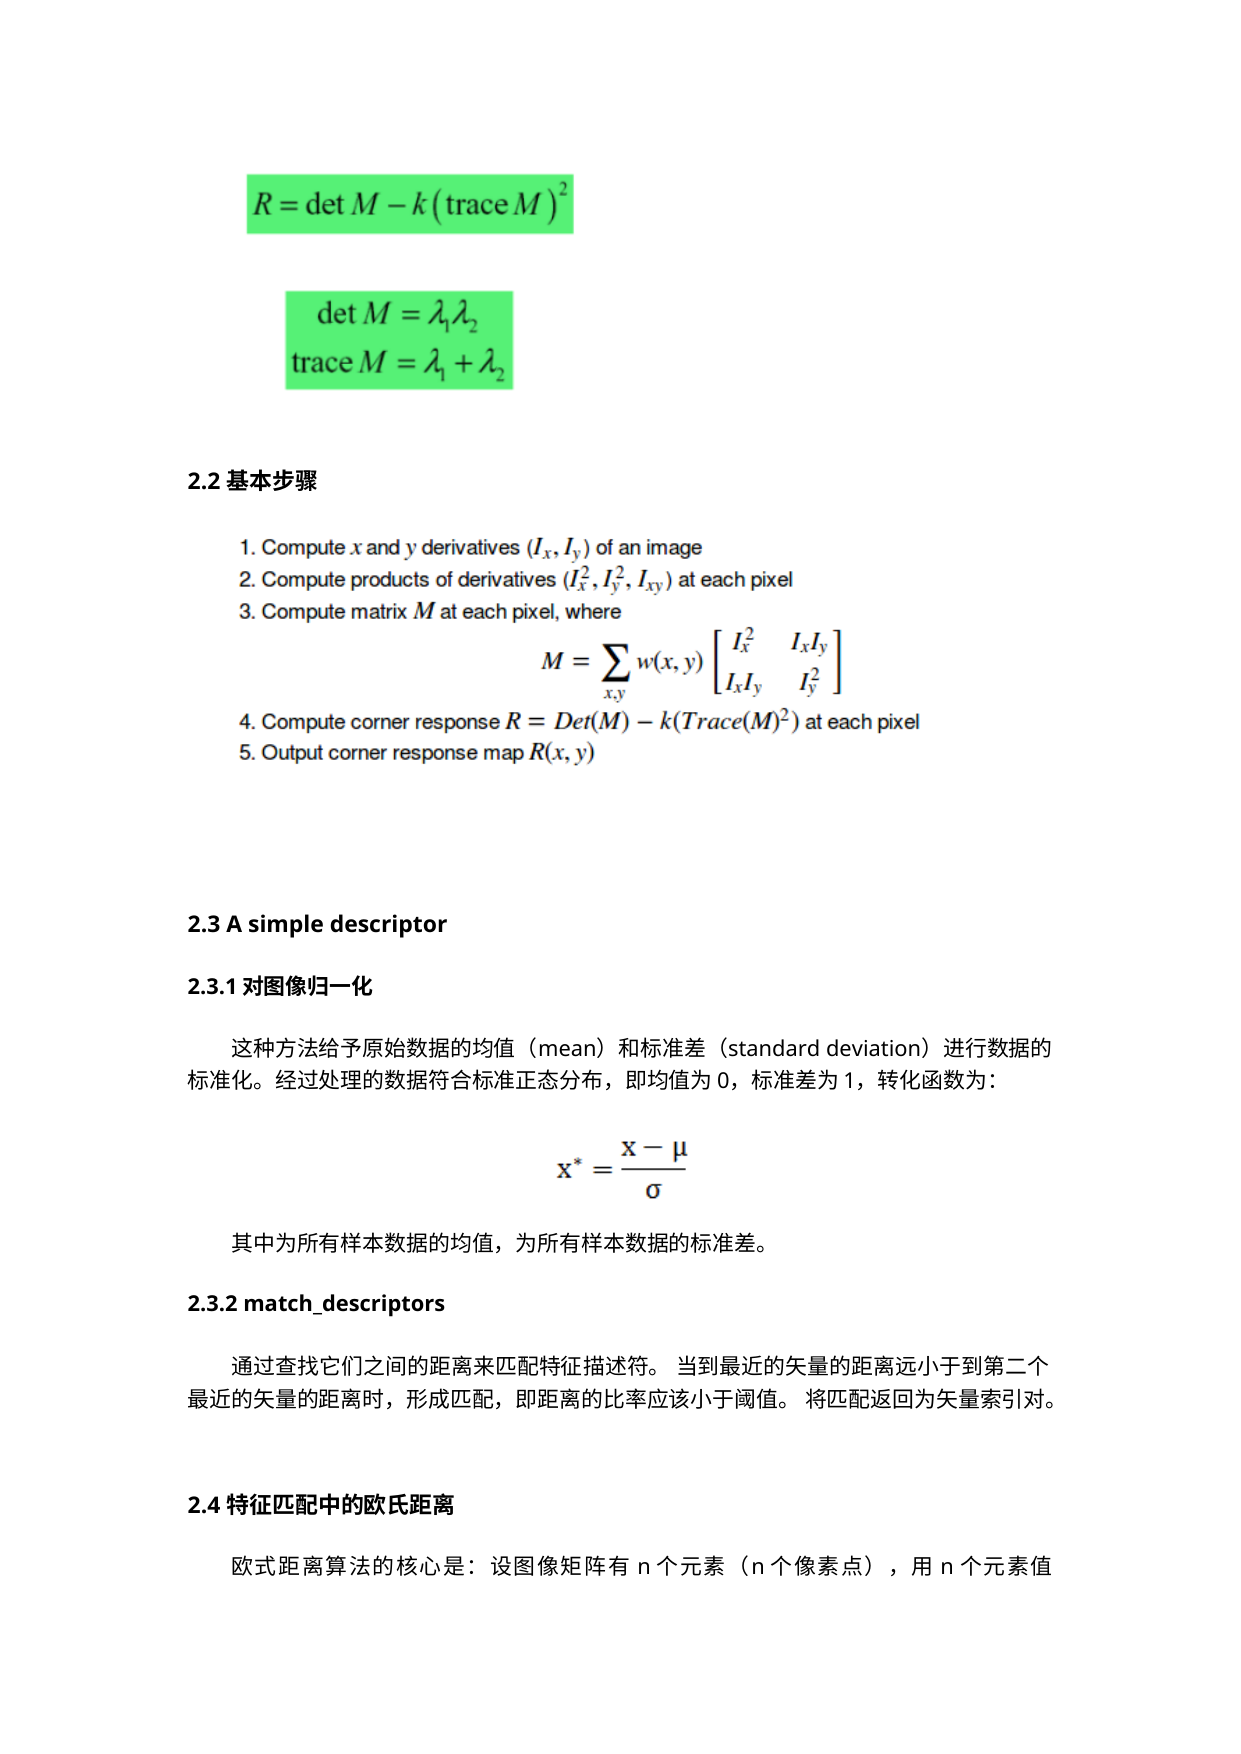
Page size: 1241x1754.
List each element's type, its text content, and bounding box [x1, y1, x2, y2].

picture [493, 1101, 788, 1219]
text 其中为所有样本数据的均值，为所有样本数据的标准差。 [187, 1225, 1053, 1258]
subtitle 2.4 特征匹配中的欧氏距离 [187, 1471, 1053, 1536]
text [187, 1549, 1053, 1581]
picture [231, 162, 588, 407]
text 这种方法给予原始数据的均值（mean）和标准差（standard deviation）进行数据的标准化。经过处理的数据符合标准正态分布，即均值为0，标准差为1，转化函数为： [187, 1030, 1053, 1095]
subtitle 2.3 A simple descriptor [187, 907, 1053, 939]
subtitle 2.2 基本步骤 [187, 447, 1053, 512]
subtitle 2.3.1对图像归一化 [187, 969, 1053, 1001]
subtitle 2.3.2 match_descriptors [187, 1287, 1053, 1319]
text 通过查找它们之间的距离来匹配特征描述符。 当到最近的矢量的距离远小于到第二个最近的矢量的距离时，形成匹配，即距离的比率应该小于阈值。 将匹配返回为矢量索引对。 [187, 1349, 1053, 1414]
picture [231, 524, 978, 785]
